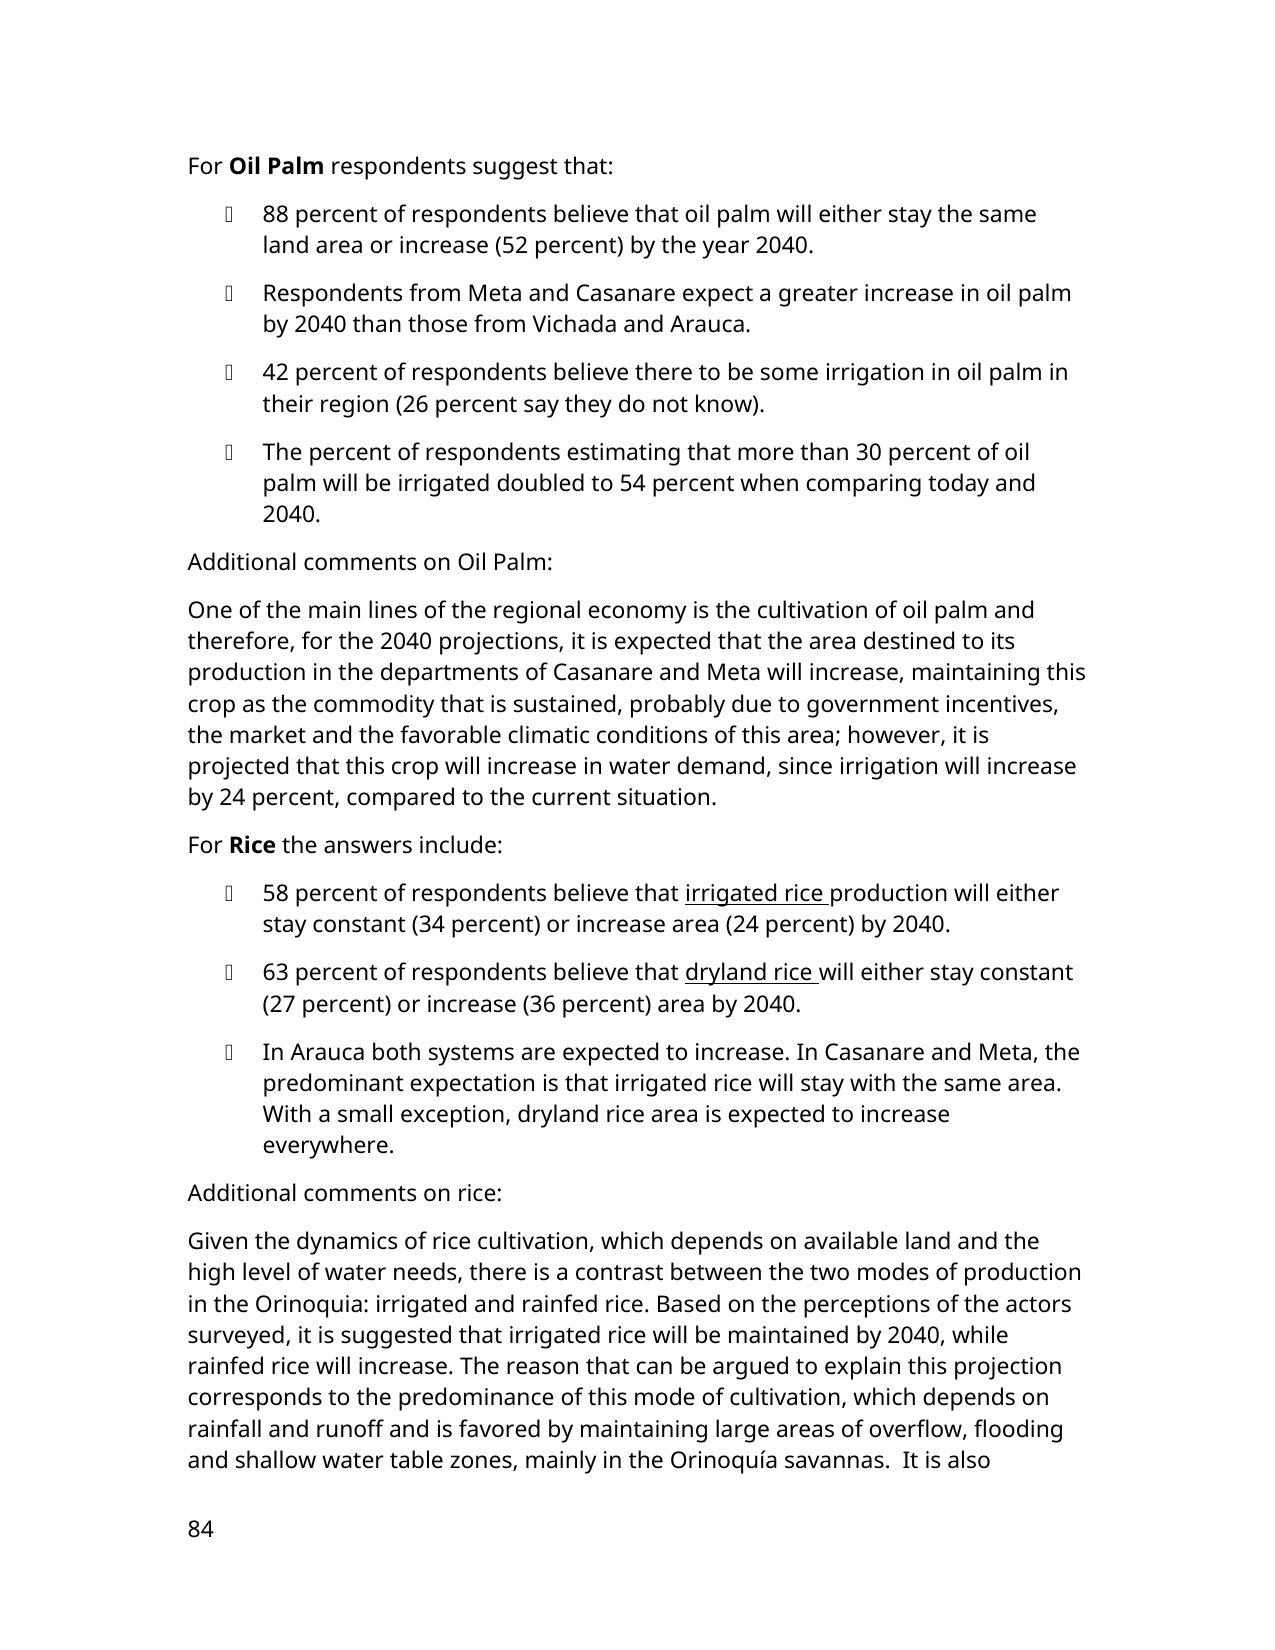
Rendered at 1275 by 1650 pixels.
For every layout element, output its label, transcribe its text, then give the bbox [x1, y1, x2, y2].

list 88 percent of respondents believe that oil palm will either stay the same land area or increase (52 percent) by the year 2040. [225, 198, 1087, 260]
list 58 percent of respondents believe that irrigated rice production will either stay constant (34 percent) or increase area (24 percent) by 2040. [225, 877, 1087, 939]
list 63 percent of respondents believe that dryland rice will either stay constant (27 percent) or increase (36 percent) area by 2040. [225, 956, 1087, 1019]
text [187, 1225, 1087, 1475]
list The percent of respondents estimating that more than 30 percent of oil palm will be irrigated doubled to 54 percent when comparing today and 2040. [225, 435, 1087, 529]
text For Rice the answers include: [187, 829, 1087, 860]
text For Oil Palm respondents suggest that: [187, 150, 1087, 181]
text Additional comments on Oil Palm: [187, 546, 1087, 577]
list In Arauca both systems are expected to increase. In Casanare and Meta, the predominant expectation is that irrigated rice will stay with the same area. With a small exception, dryland rice area is expected to increase everywhere. [225, 1035, 1087, 1160]
list 42 percent of respondents believe there to be some irrigation in oil palm in their region (26 percent say they do not know). [225, 356, 1087, 419]
text One of the main lines of the regional economy is the cultivation of oil palm and therefore, for the 2040 projections, it is expected that the area destined to its production in the departments of Casanare and Meta will increase, maintaining this crop as the commodity that is sustained, probably due to government incentives, the market and the favorable climatic conditions of this area; however, it is projected that this crop will increase in water demand, since irrigation will increase by 24 percent, compared to the current situation. [187, 594, 1087, 812]
list Respondents from Meta and Casanare expect a greater increase in oil palm by 2040 than those from Vichada and Arauca. [225, 277, 1087, 339]
text Additional comments on rice: [187, 1177, 1087, 1208]
